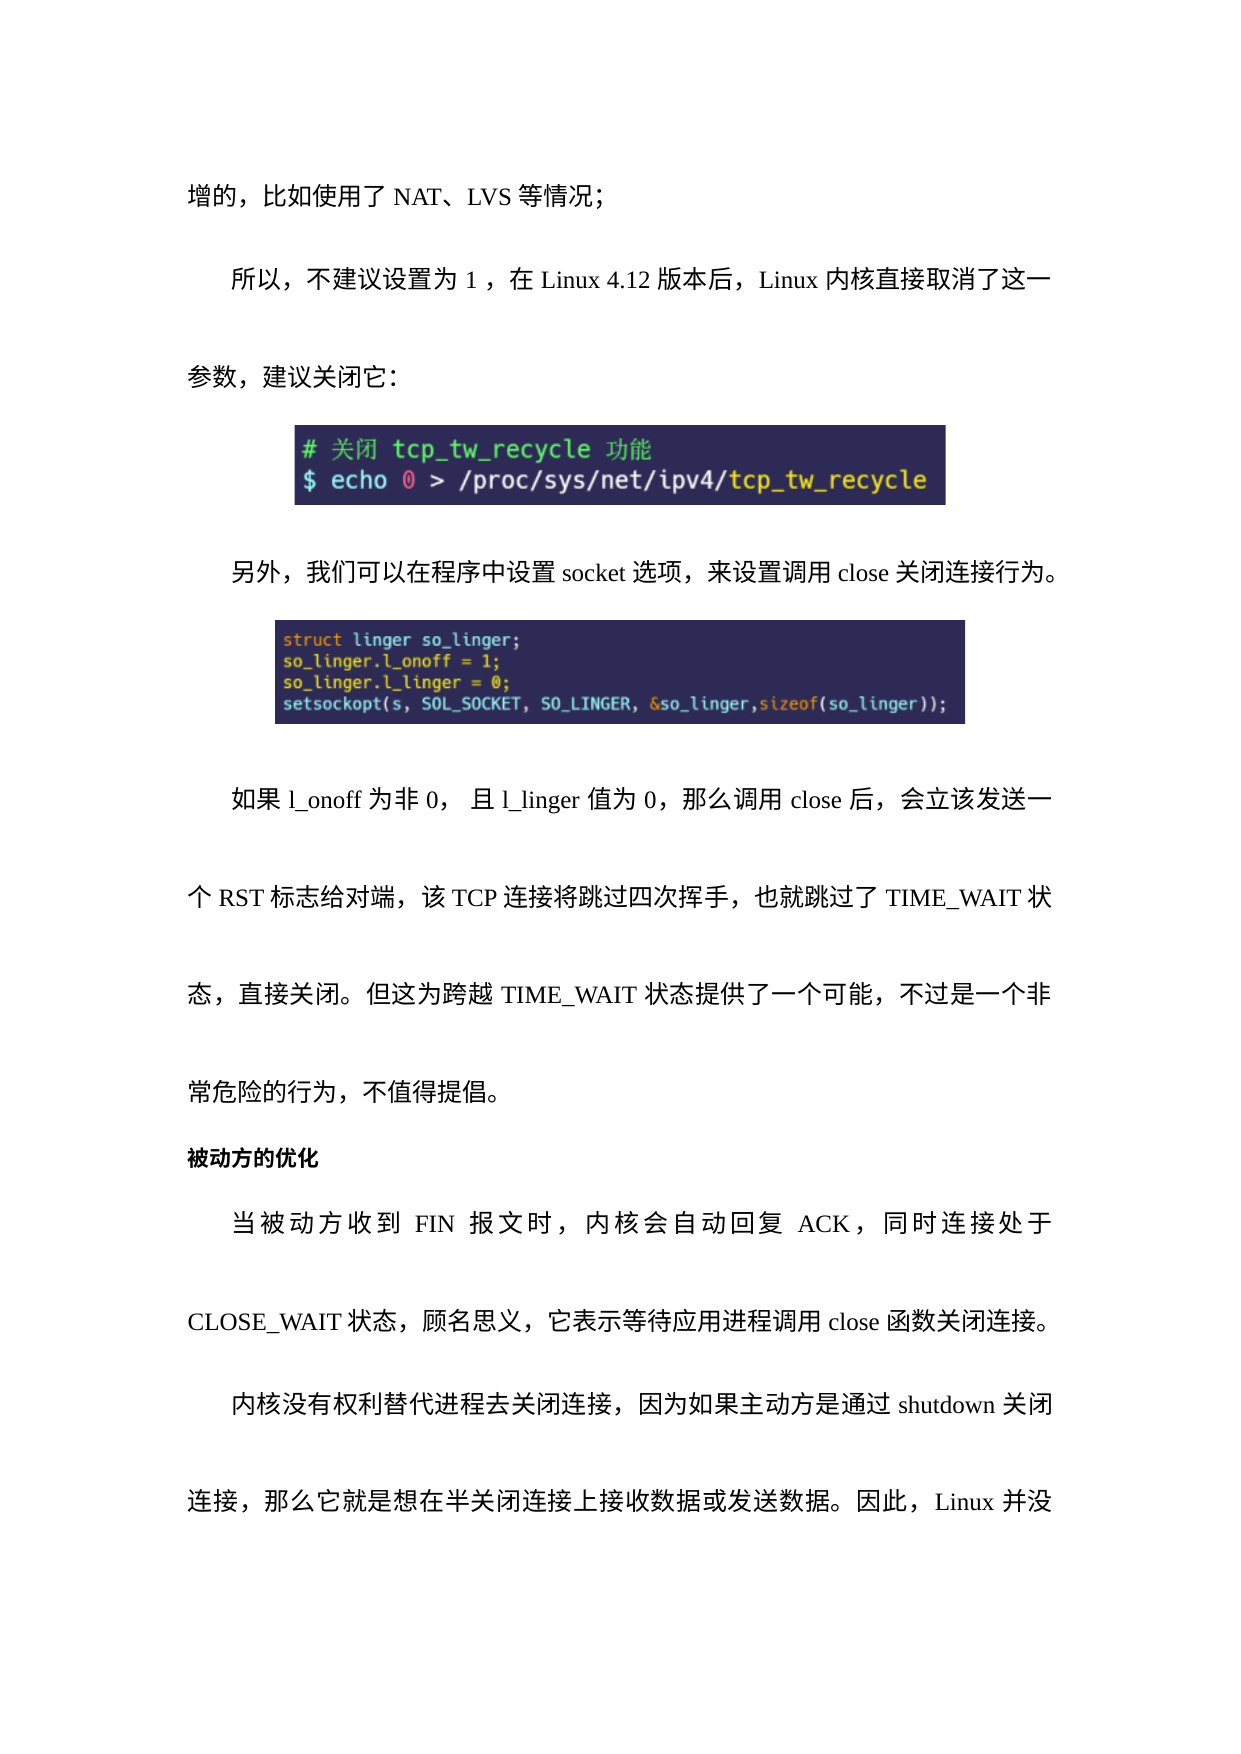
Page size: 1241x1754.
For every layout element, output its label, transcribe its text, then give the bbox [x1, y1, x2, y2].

text 所以，不建议设置为 1 ，在 Linux 4.12 版本后，Linux 内核直接取消了这一参数，建议关闭它： [187, 245, 1053, 408]
subtitle 被动方的优化 [187, 1141, 1053, 1173]
text 另外，我们可以在程序中设置 socket 选项，来设置调用 close 关闭连接行为。 [187, 538, 1053, 603]
text 如果 l_onoff 为非 0， 且 l_linger 值为 0，那么调用 close 后，会立该发送一个 RST 标志给对端，该 TCP 连接将跳过四次挥手，也就跳过了 TIME_WAIT 状态，直接关闭。但这为跨越 TIME_WAIT 状态提供了一个可能，不过是一个非常危险的行为，不值得提倡。 [187, 765, 1053, 1123]
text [187, 162, 1053, 227]
picture [294, 425, 946, 505]
text 当被动方收到 FIN 报文时，内核会自动回复 ACK，同时连接处于 CLOSE_WAIT 状态，顾名思义，它表示等待应用进程调用 close 函数关闭连接。 [187, 1189, 1053, 1352]
picture [275, 620, 966, 724]
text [187, 1370, 1053, 1532]
